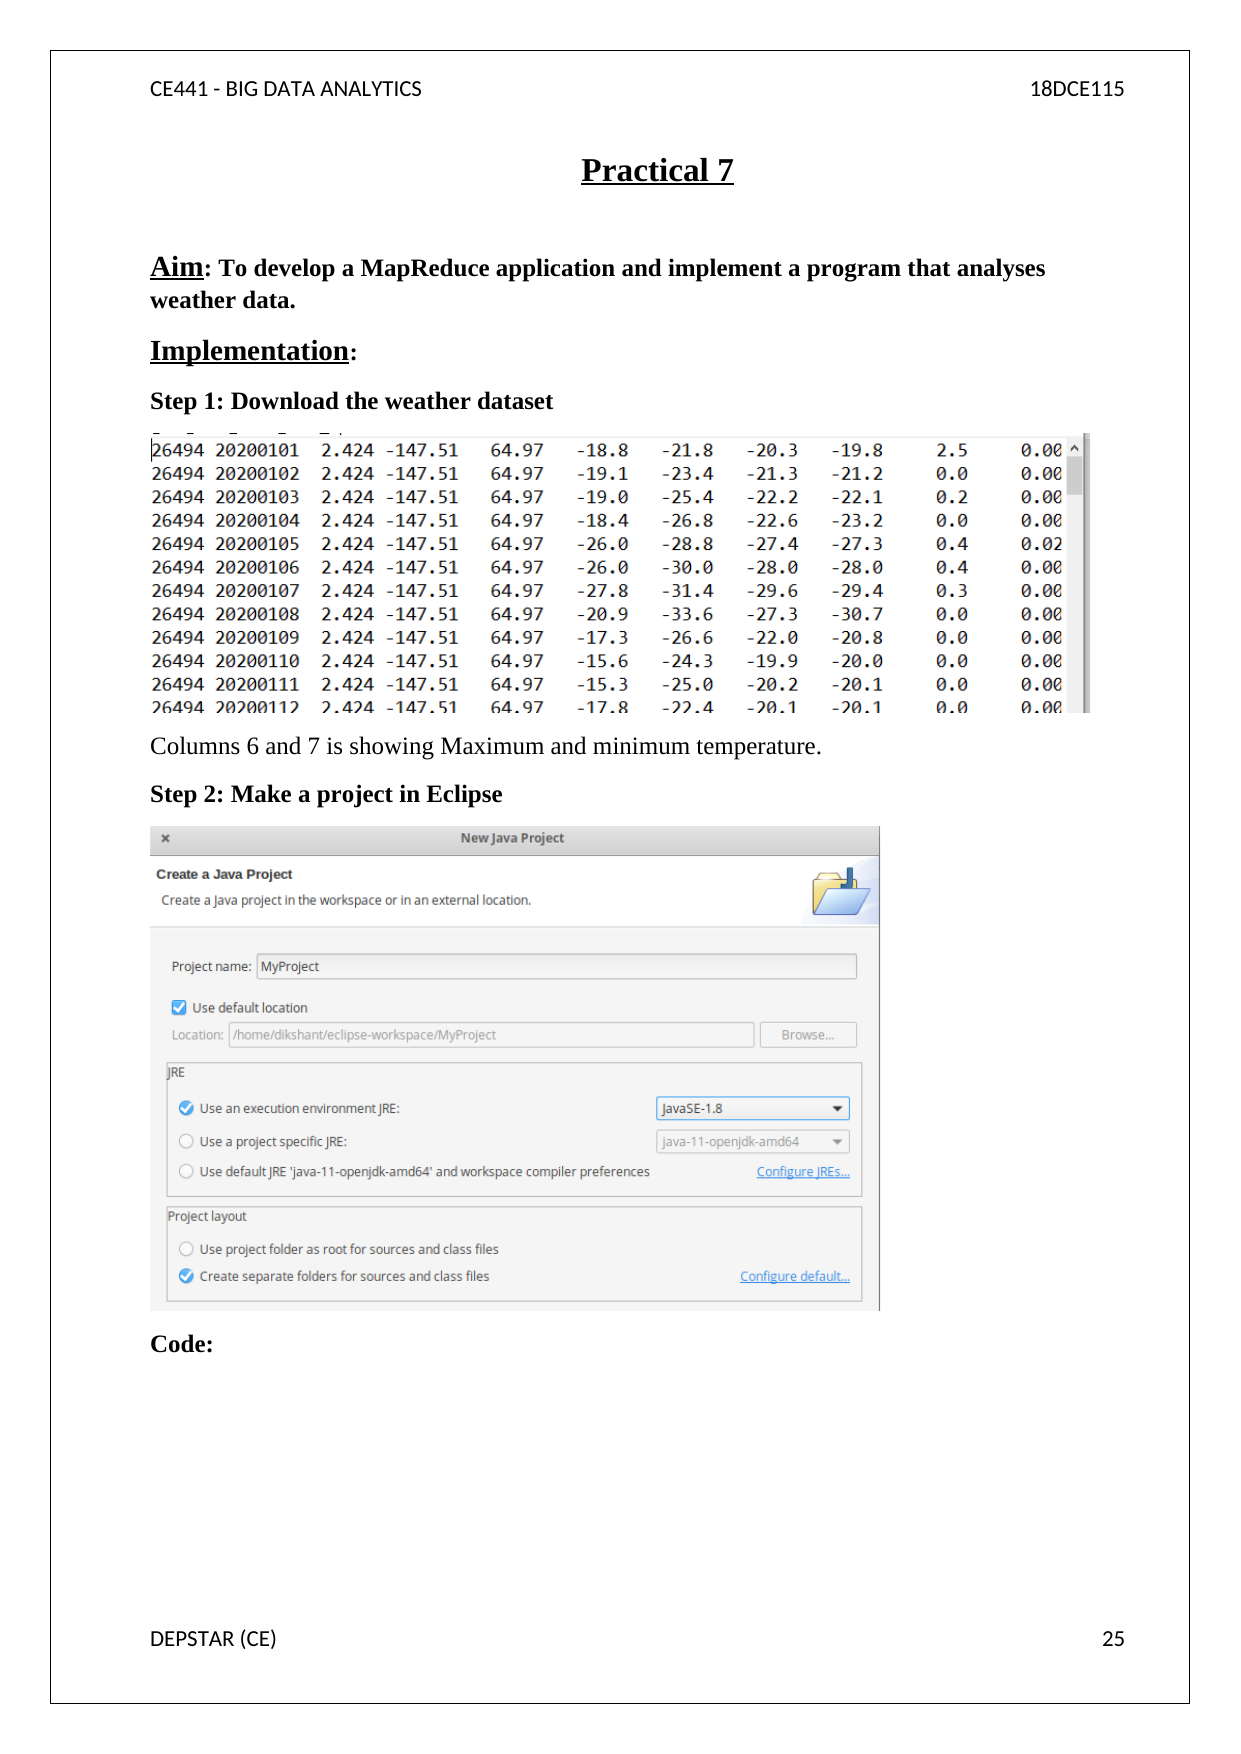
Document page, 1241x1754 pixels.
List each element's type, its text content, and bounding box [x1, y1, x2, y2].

list Practical 7 [225, 150, 1090, 188]
text Columns 6 and 7 is showing Maximum and minimum temperature. [150, 731, 1090, 760]
text Implementation: [150, 333, 1090, 366]
text Code: [150, 1329, 1090, 1358]
text Aim: To develop a MapReduce application and implement a program that analyses weather data. [150, 249, 1090, 314]
picture [150, 433, 1091, 713]
text Step 1: Download the weather dataset [150, 386, 1090, 414]
picture [150, 826, 880, 1311]
text Step 2: Make a project in Eclipse [150, 779, 1090, 807]
